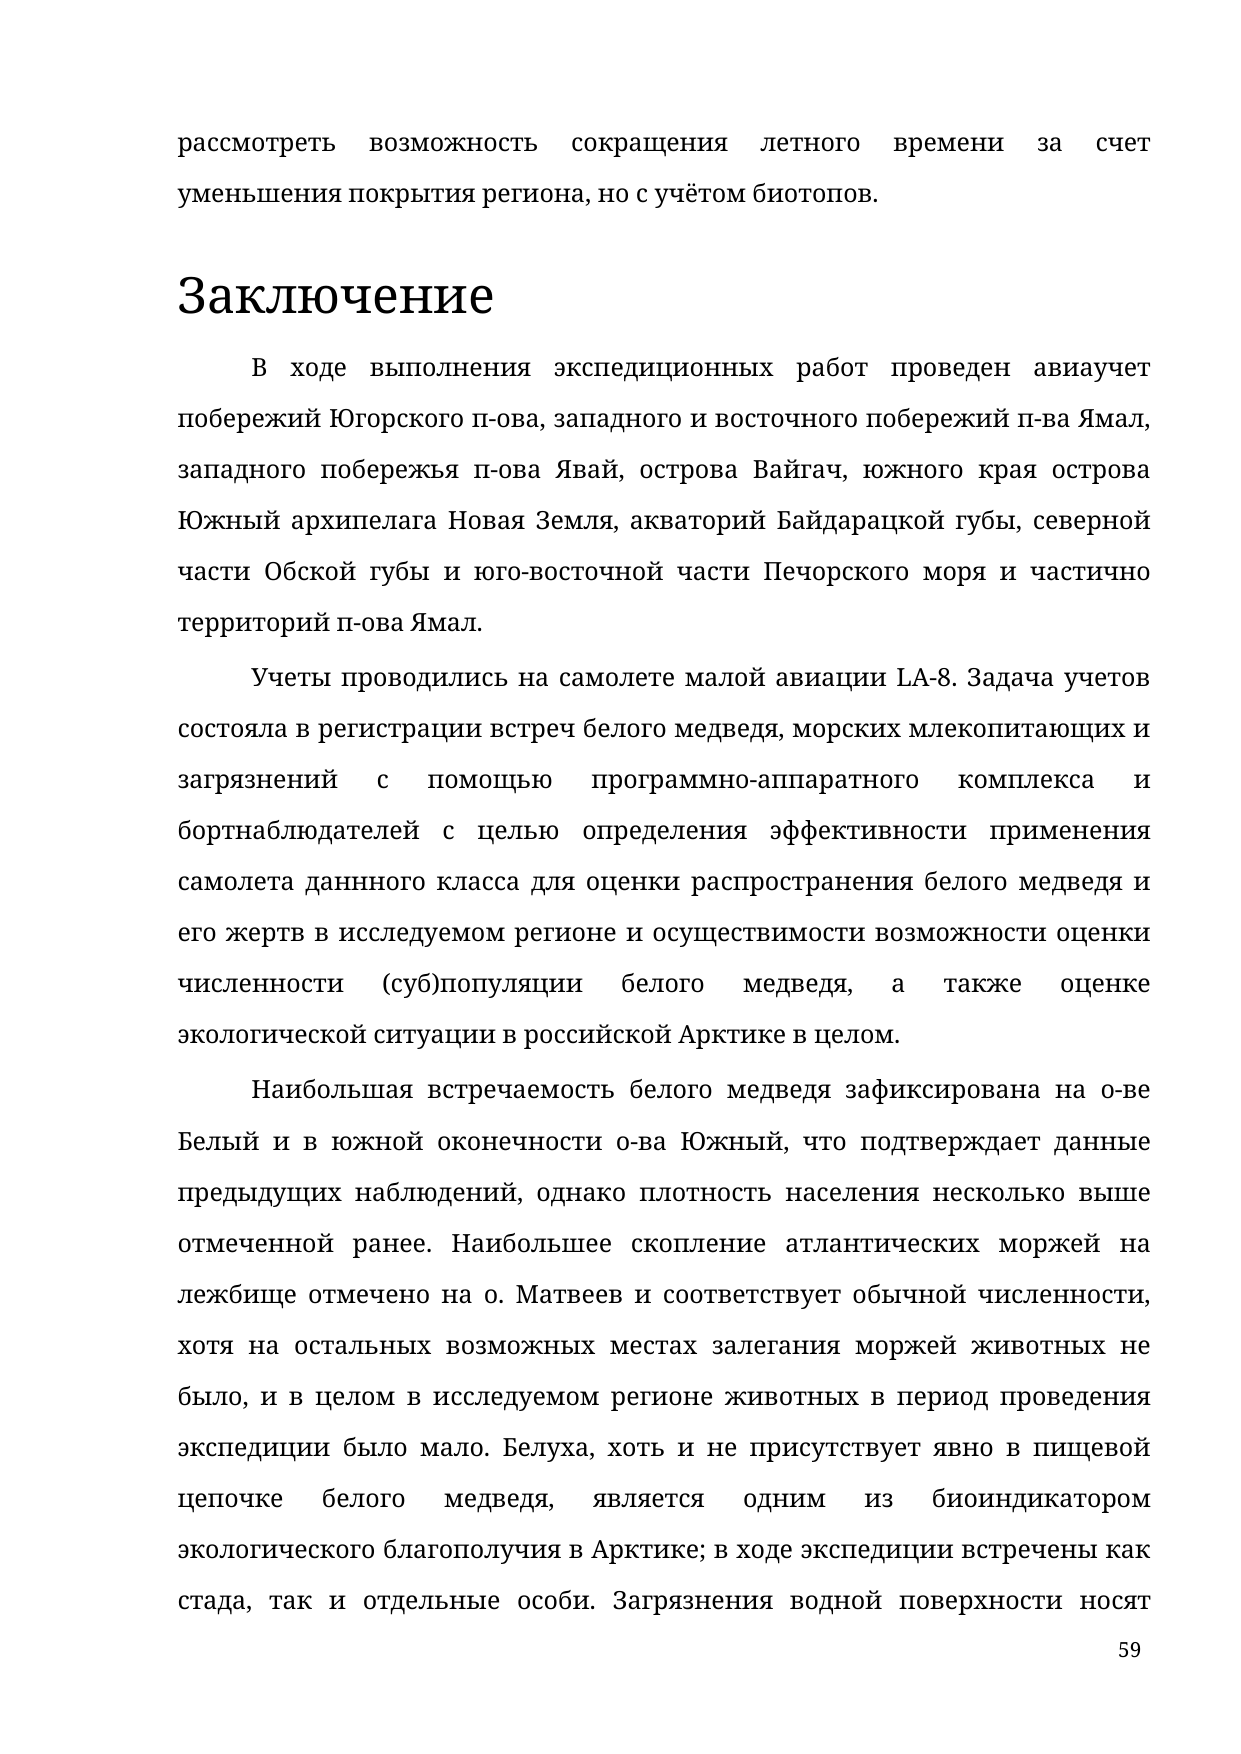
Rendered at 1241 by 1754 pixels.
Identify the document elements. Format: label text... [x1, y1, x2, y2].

text Учеты проводились на самолете малой авиации LA-8. Задача учетов состояла в регистрации встреч белого медведя, морских млекопитающих и загрязнений с помощью программно-аппаратного комплекса и бортнаблюдателей с целью определения эффективности применения самолета даннного класса для оценки распространения белого медведя и его жертв в исследуемом регионе и осуществимости возможности оценки численности (суб)популяции белого медведя, а также оценке экологической ситуации в российской Арктике в целом. [177, 659, 1152, 1051]
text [177, 1072, 1152, 1617]
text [177, 124, 1152, 209]
subtitle Заключение [177, 260, 1152, 328]
text В ходе выполнения экспедиционных работ проведен авиаучет побережий Югорского п-ова, западного и восточного побережий п-ва Ямал, западного побережья п-ова Явай, острова Вайгач, южного края острова Южный архипелага Новая Земля, акваторий Байдарацкой губы, северной части Обской губы и юго-восточной части Печорского моря и частично территорий п-ова Ямал. [177, 349, 1152, 638]
